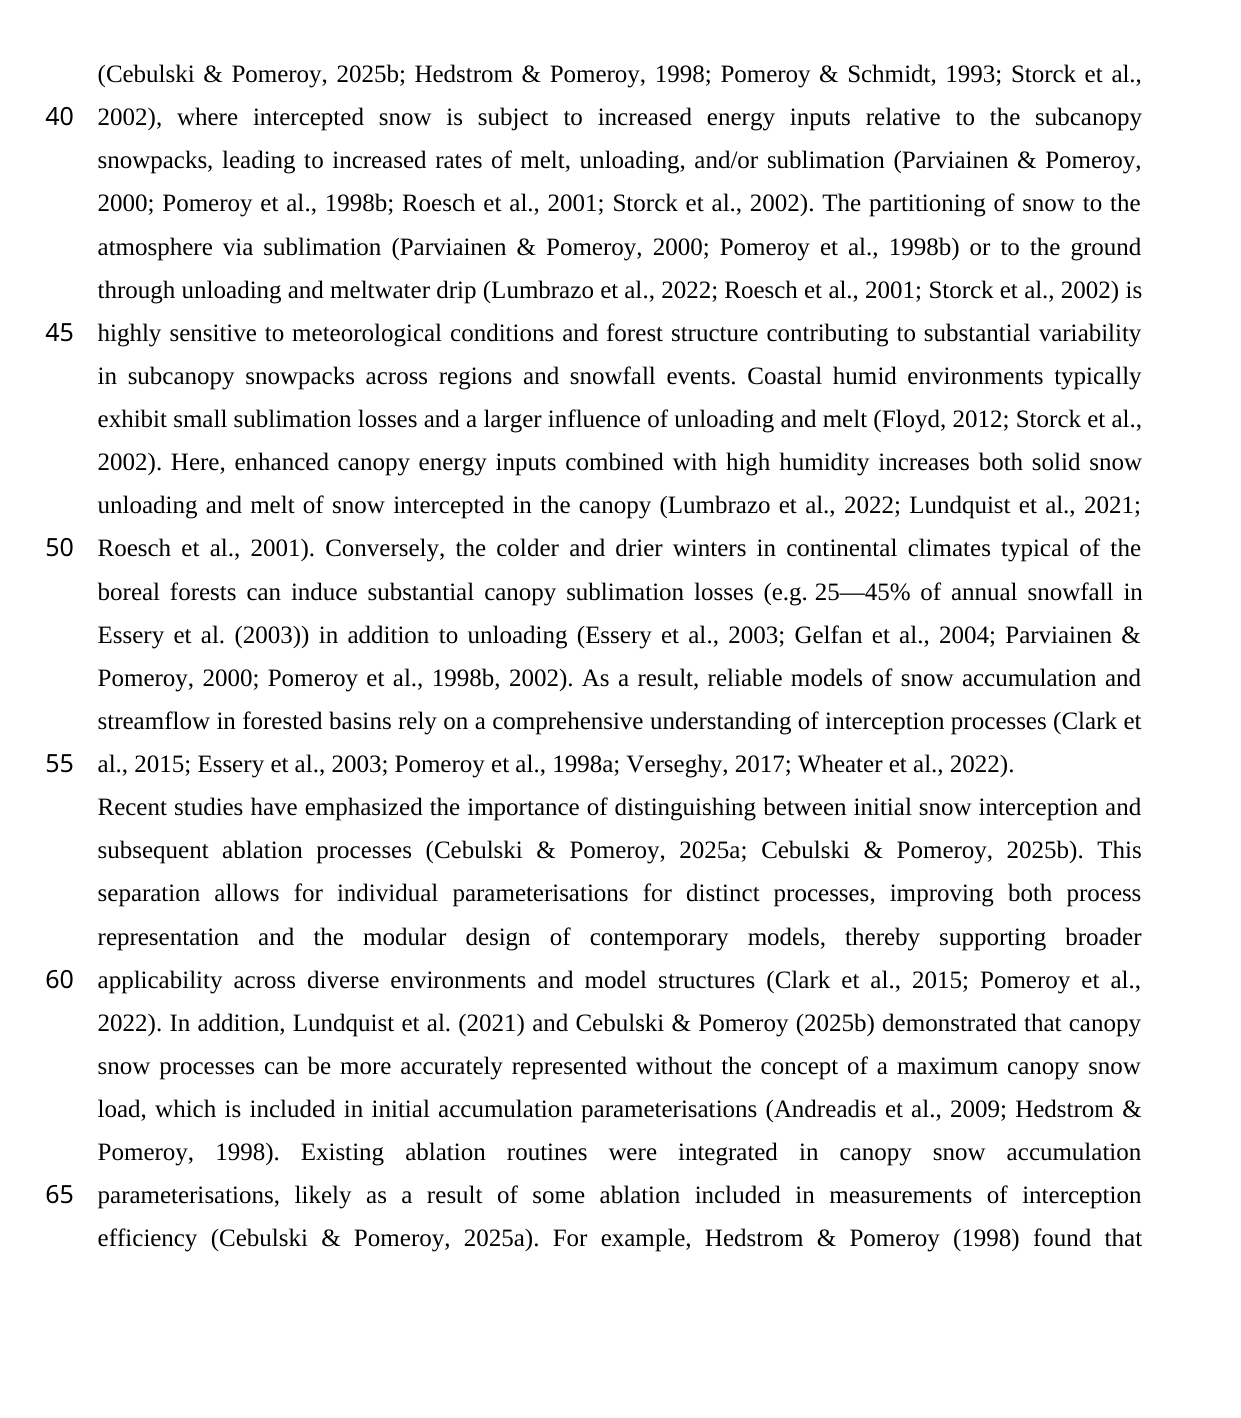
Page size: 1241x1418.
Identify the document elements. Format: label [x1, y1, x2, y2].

text [97, 59, 1143, 778]
text [97, 792, 1143, 1252]
